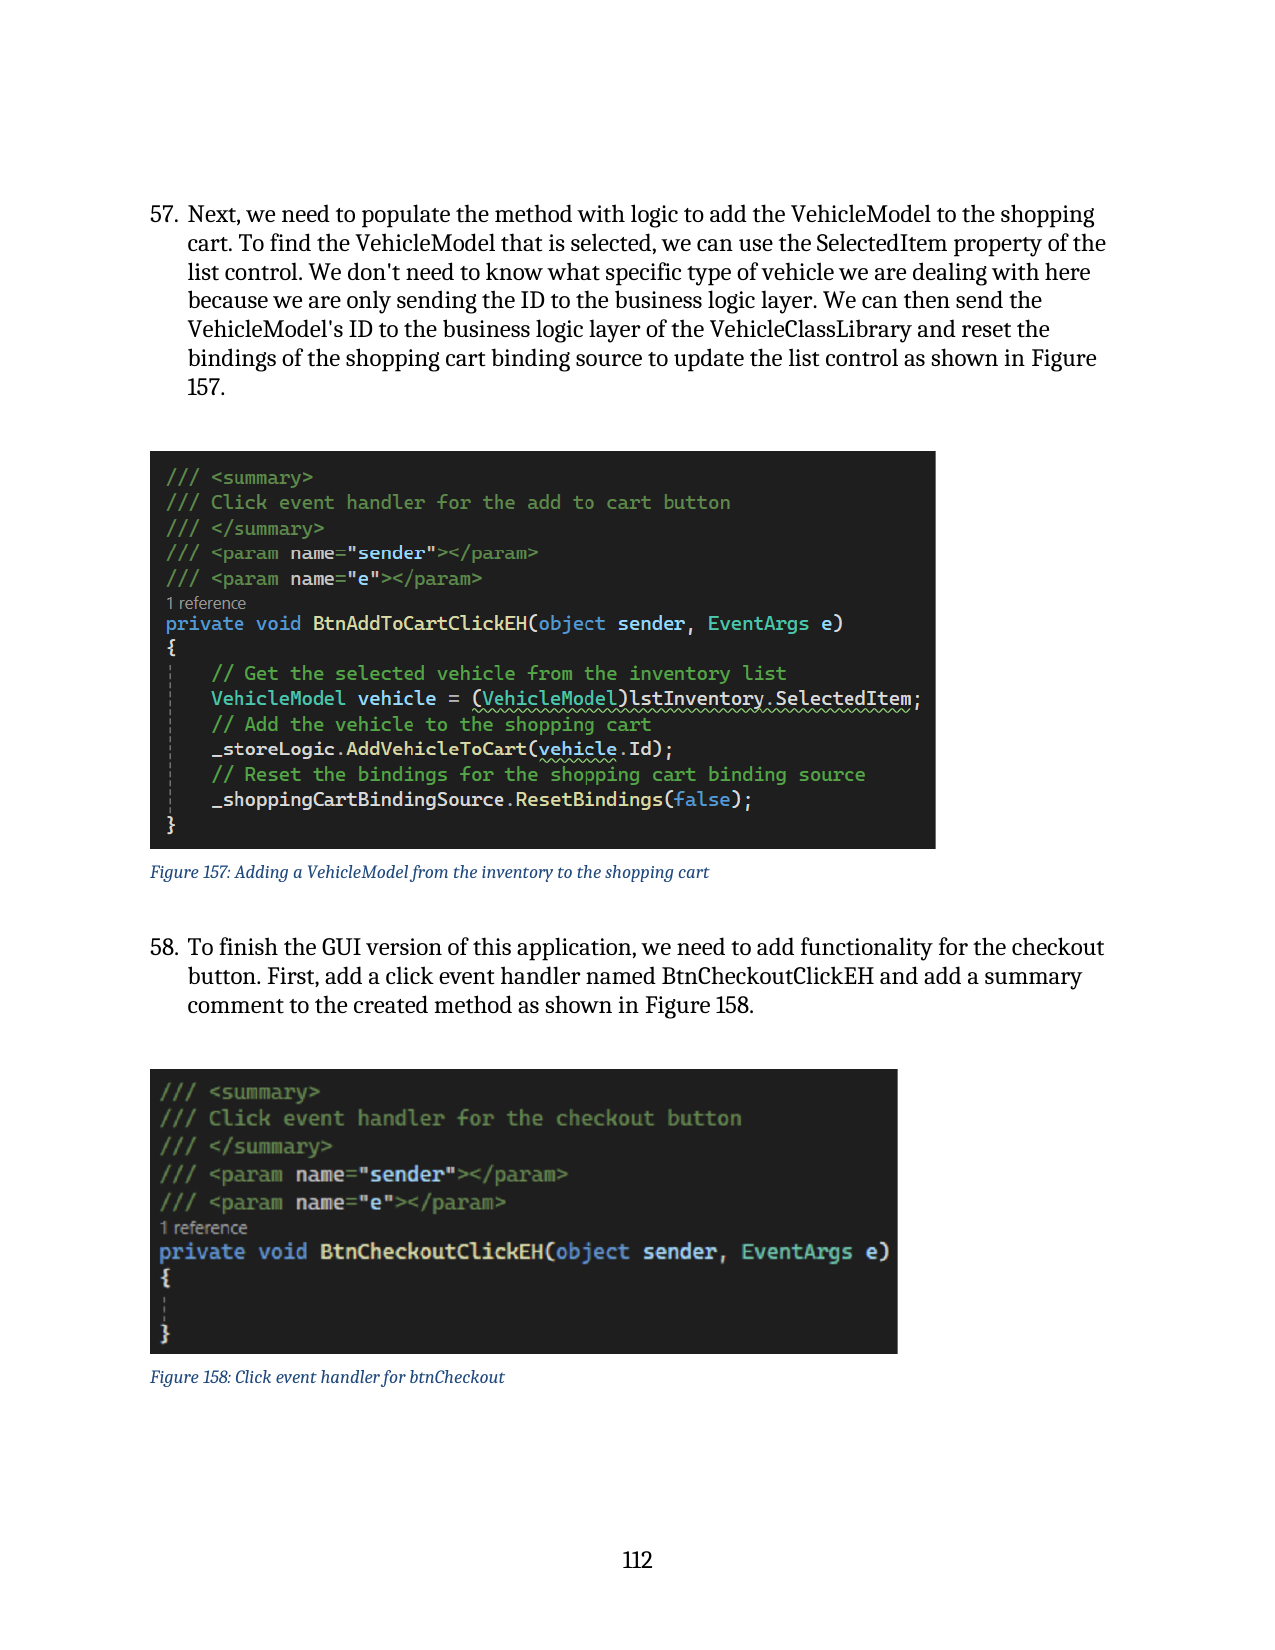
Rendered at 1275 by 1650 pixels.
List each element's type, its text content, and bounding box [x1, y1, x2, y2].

list Next, we need to populate the method with logic to add the VehicleModel to the shopping cart. To find the VehicleModel that is selected, we can use the SelectedItem property of the list control. We don't need to know what specific type of vehicle we are dealing with here because we are only sending the ID to the business logic layer. We can then send the VehicleModel's ID to the business logic layer of the VehicleClassLibrary and reset the bindings of the shopping cart binding source to update the list control as shown in . [150, 200, 1125, 401]
list To finish the GUI version of this application, we need to add functionality for the checkout button. First, add a click event handler named BtnCheckoutClickEH and add a summary comment to the created method as shown in . [150, 933, 1125, 1019]
text Figure : Adding a VehicleModel from the inventory to the shopping cart [150, 862, 1125, 883]
text Figure : Click event handler for btnCheckout [150, 1366, 1125, 1388]
picture [150, 1069, 898, 1354]
picture [150, 451, 936, 849]
